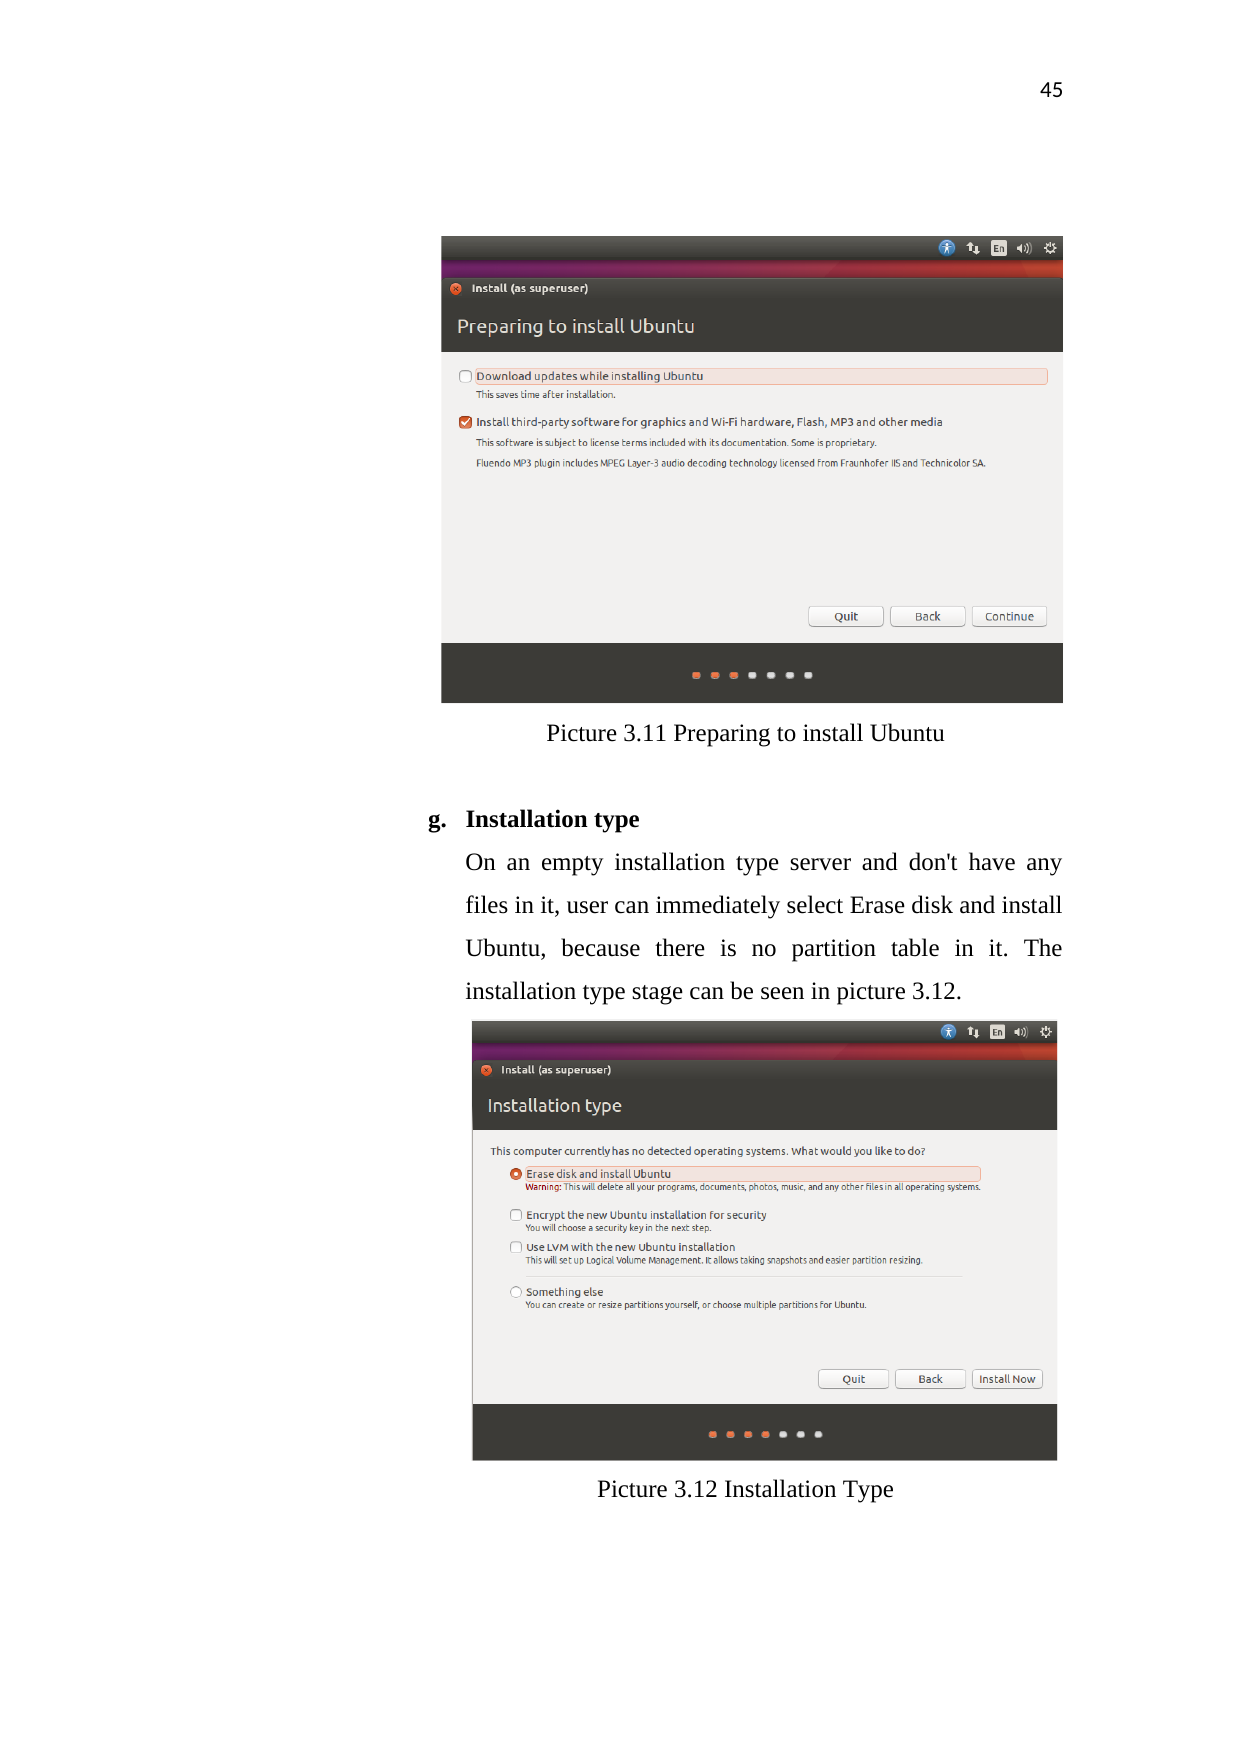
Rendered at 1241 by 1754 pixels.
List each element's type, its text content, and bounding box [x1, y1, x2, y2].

text Picture 3.11 Preparing to install Ubuntu [428, 718, 1063, 746]
picture [471, 1019, 1058, 1461]
text Picture 3.12 Installation Type [428, 1474, 1063, 1503]
picture [441, 236, 1064, 704]
text On an empty installation type server and don't have any files in it, user can immediately select Erase disk and install Ubuntu, because there is no partition table in it. The installation type stage can be seen in picture 3.12. [465, 847, 1063, 1005]
list Installation type [428, 804, 1063, 833]
